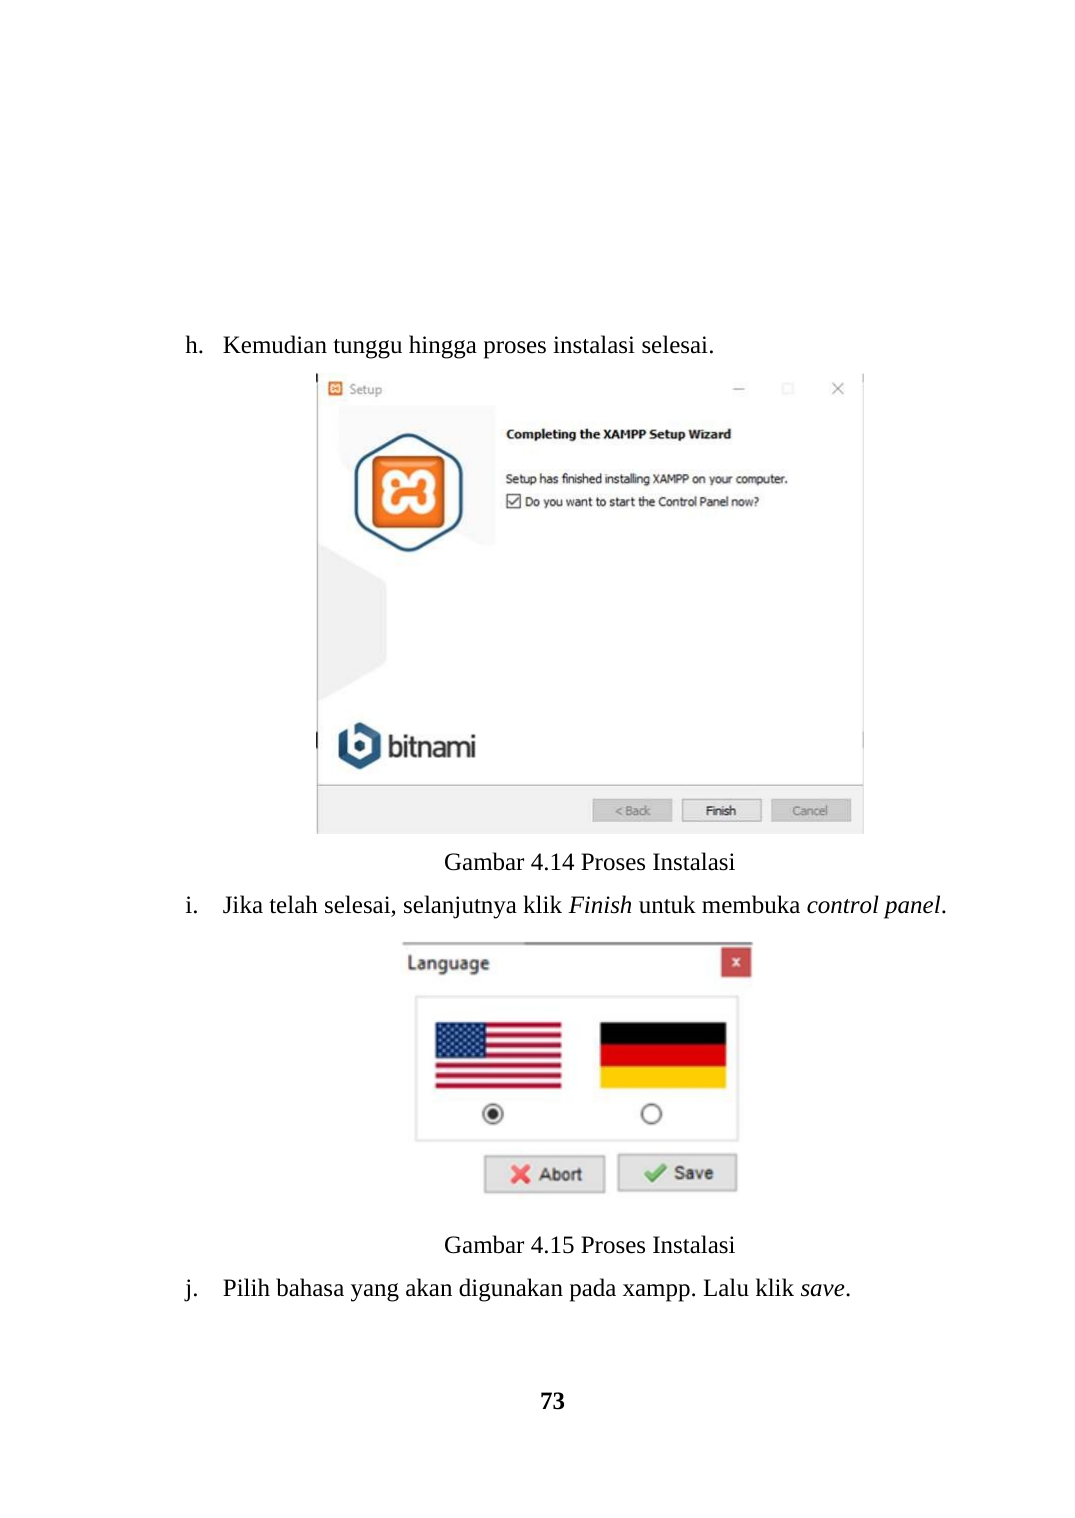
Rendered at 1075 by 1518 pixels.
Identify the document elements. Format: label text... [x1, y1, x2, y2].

picture [396, 933, 783, 1217]
picture [316, 373, 864, 834]
list Kemudian tunggu hingga proses instalasi selesai. [185, 330, 957, 359]
list Pilih bahasa yang akan digunakan pada xampp. Lalu klik save. [185, 1273, 957, 1302]
list Gambar 4.15 Proses Instalasi [223, 1230, 957, 1259]
list Jika telah selesai, selanjutnya klik Finish untuk membuka control panel. [185, 891, 957, 919]
list Gambar 4.14 Proses Instalasi [223, 847, 957, 876]
